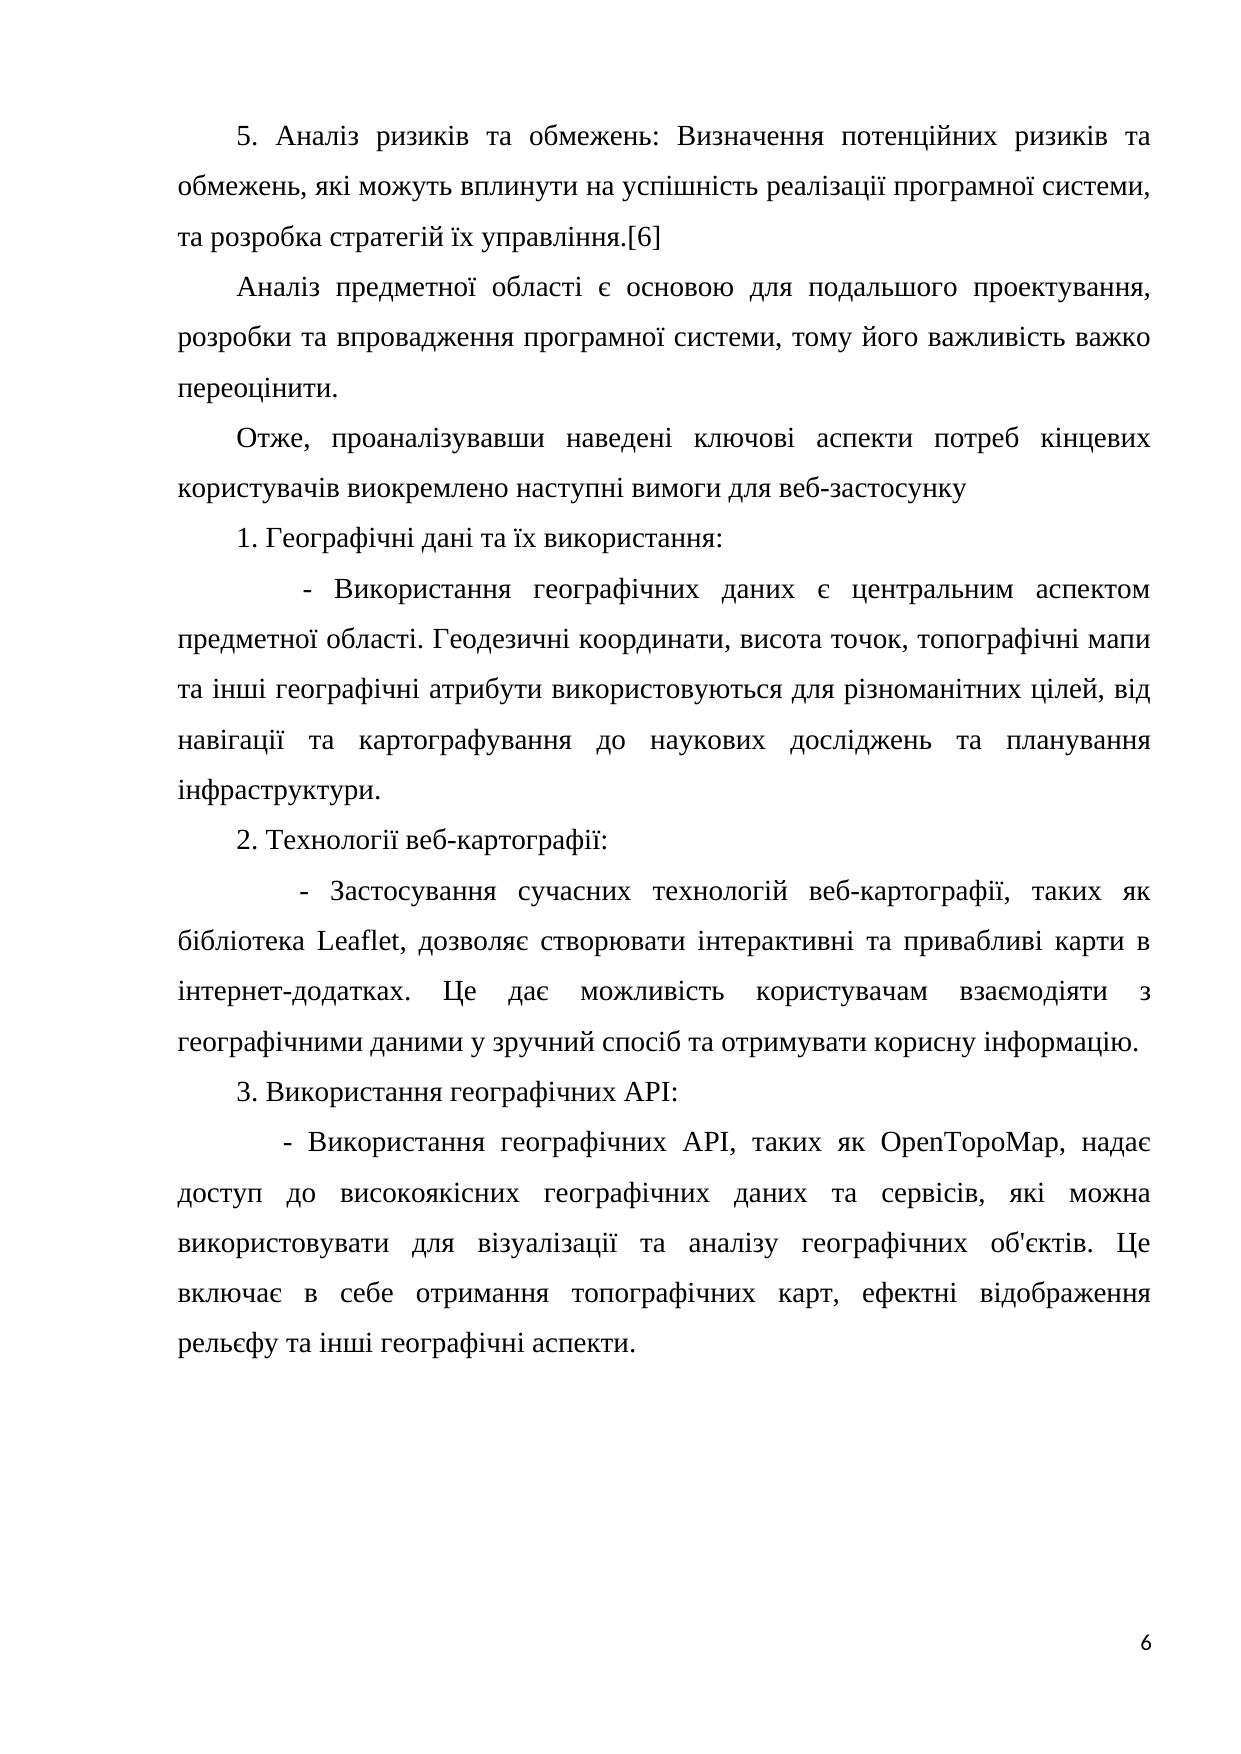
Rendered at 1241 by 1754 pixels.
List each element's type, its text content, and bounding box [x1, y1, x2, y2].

text Аналіз предметної області є основою для подальшого проектування, розробки та впровадження програмної системи, тому його важливість важко переоцінити. [177, 269, 1152, 403]
text Отже, проаналізувавши наведені ключові аспекти потреб кінцевих користувачів виокремлено наступні вимоги для веб-застосунку [177, 420, 1152, 504]
text 1. Географічні дані та їх використання: [177, 521, 1152, 554]
text 2. Технології веб-картографії: [177, 822, 1152, 856]
text - Використання географічних API, таких як OpenTopoMap, надає доступ до високоякісних географічних даних та сервісів, які можна використовувати для візуалізації та аналізу географічних об'єктів. Це включає в себе отримання топографічних карт, ефектні відображення рельєфу та інші географічні аспекти. [177, 1124, 1152, 1359]
text 3. Використання географічних API: [177, 1074, 1152, 1108]
text - Застосування сучасних технологій веб-картографії, таких як бібліотека Leaflet, дозволяє створювати інтерактивні та привабливі карти в інтернет-додатках. Це дає можливість користувачам взаємодіяти з географічними даними у зручний спосіб та отримувати корисну інформацію. [177, 873, 1152, 1057]
text - Використання географічних даних є центральним аспектом предметної області. Геодезичні координати, висота точок, топографічні мапи та інші географічні атрибути використовуються для різноманітних цілей, від навігації та картографування до наукових досліджень та планування інфраструктури. [177, 571, 1152, 806]
text 5. Аналіз ризиків та обмежень: Визначення потенційних ризиків та обмежень, які можуть вплинути на успішність реалізації програмної системи, та розробка стратегій їх управління.[6] [177, 118, 1152, 252]
